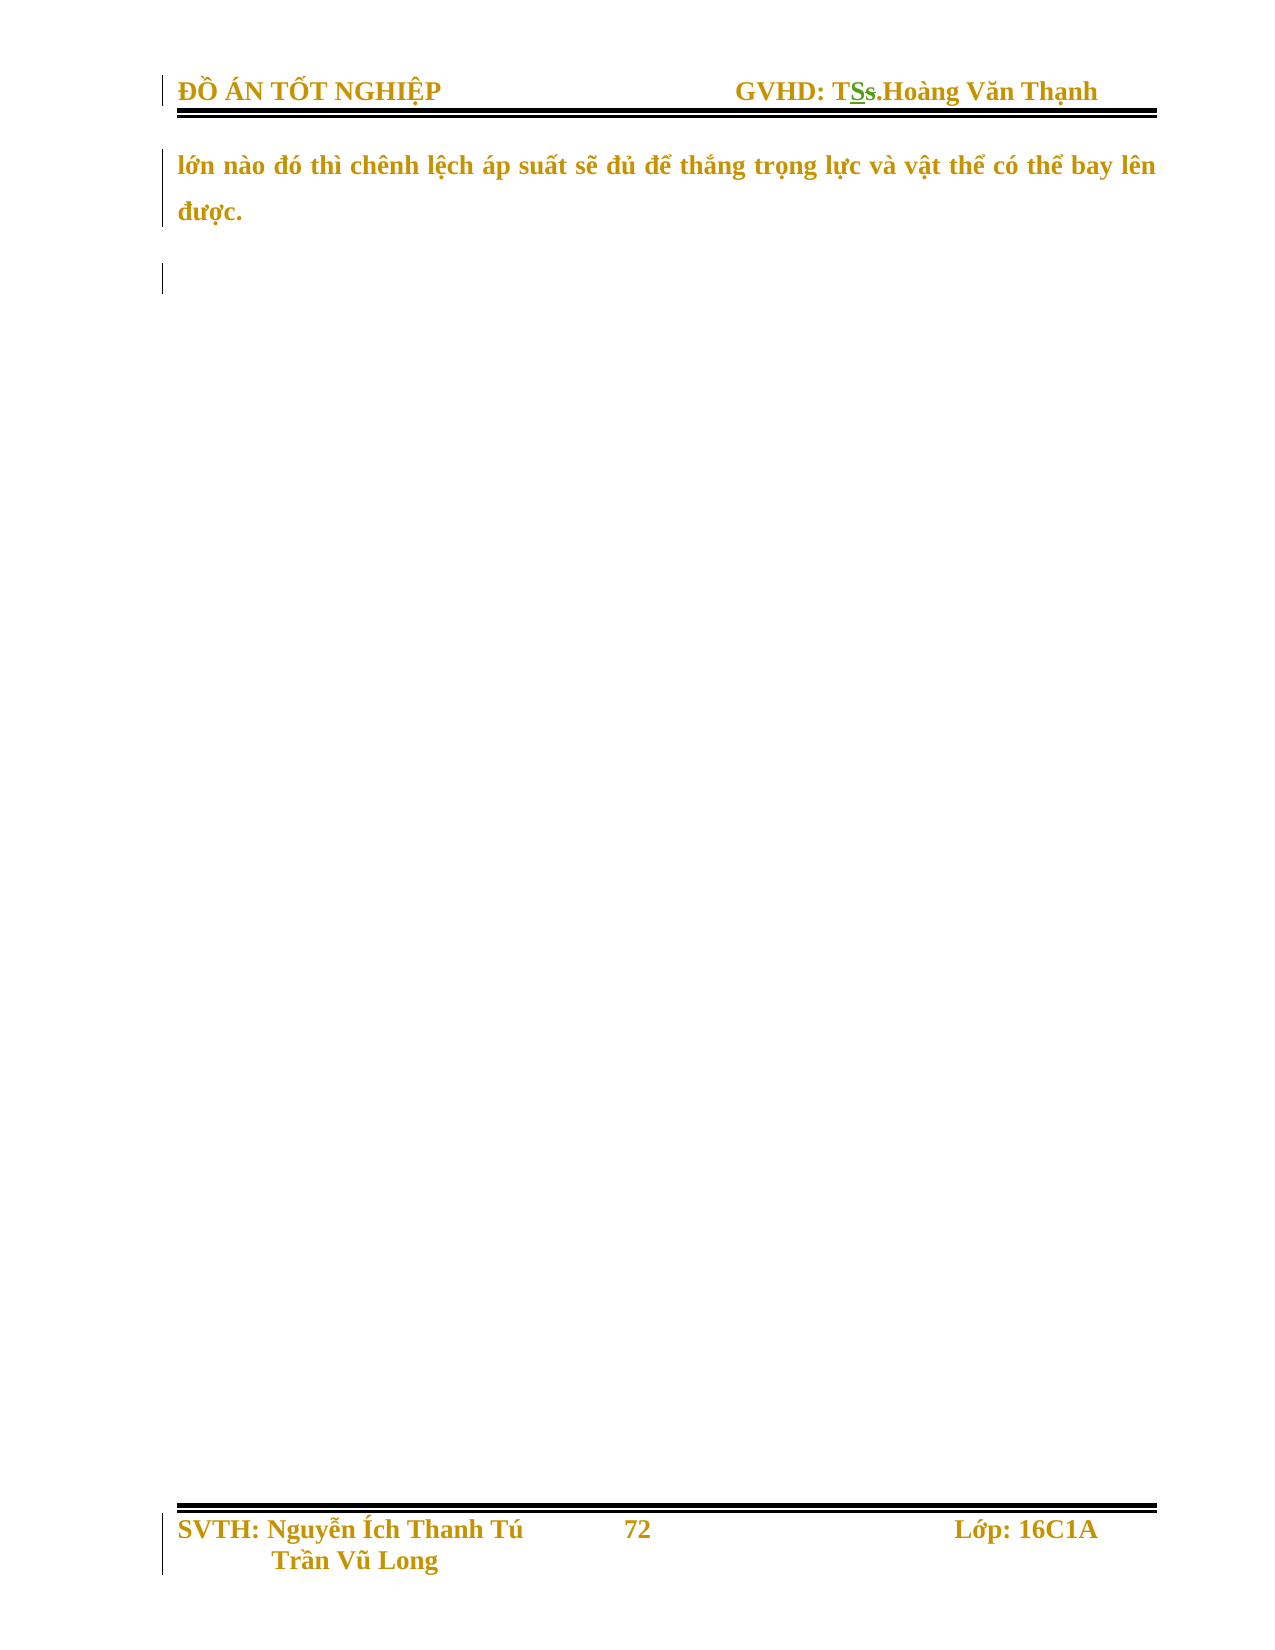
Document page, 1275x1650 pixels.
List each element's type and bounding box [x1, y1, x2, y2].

text [177, 149, 1157, 227]
